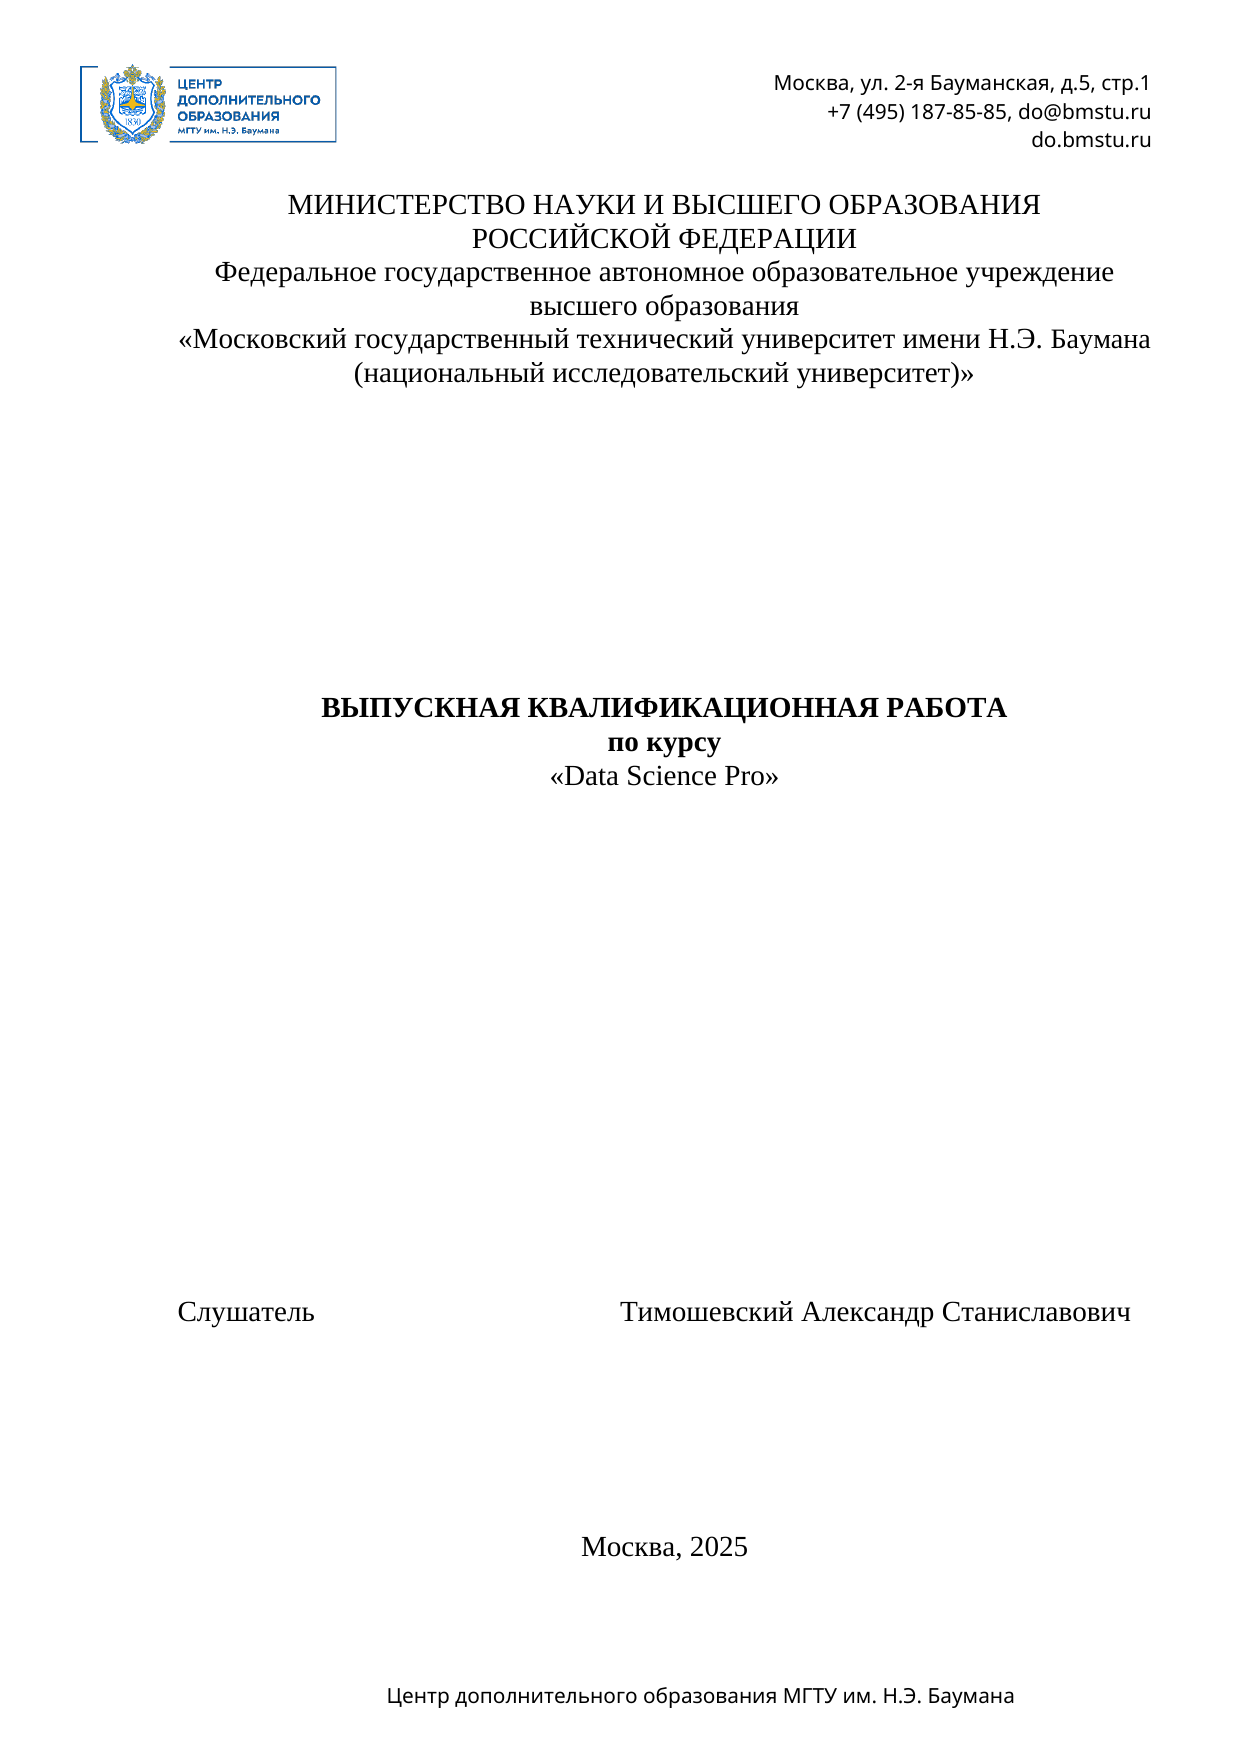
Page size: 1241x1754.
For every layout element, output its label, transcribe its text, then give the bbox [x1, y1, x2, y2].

text «Data Science Pro» [177, 758, 1152, 791]
text по курсу [177, 724, 1152, 758]
text РОССИЙСКОЙ ФЕДЕРАЦИИ [177, 221, 1152, 254]
picture [80, 64, 337, 144]
text «Московский государственный технический университет имени Н.Э. Баумана [177, 322, 1152, 355]
text МИНИСТЕРСТВО НАУКИ И ВЫСШЕГО ОБРАЗОВАНИЯ [177, 187, 1152, 221]
text Слушатель Тимошевский Александр Станиславович [177, 1294, 1152, 1328]
text (национальный исследовательский университет)» [177, 355, 1152, 389]
text высшего образования [177, 288, 1152, 322]
text Москва, 2025 [177, 1529, 1152, 1563]
text ВЫПУСКНАЯ КВАЛИФИКАЦИОННАЯ РАБОТА [177, 691, 1152, 724]
text Федеральное государственное автономное образовательное учреждение [177, 254, 1152, 288]
